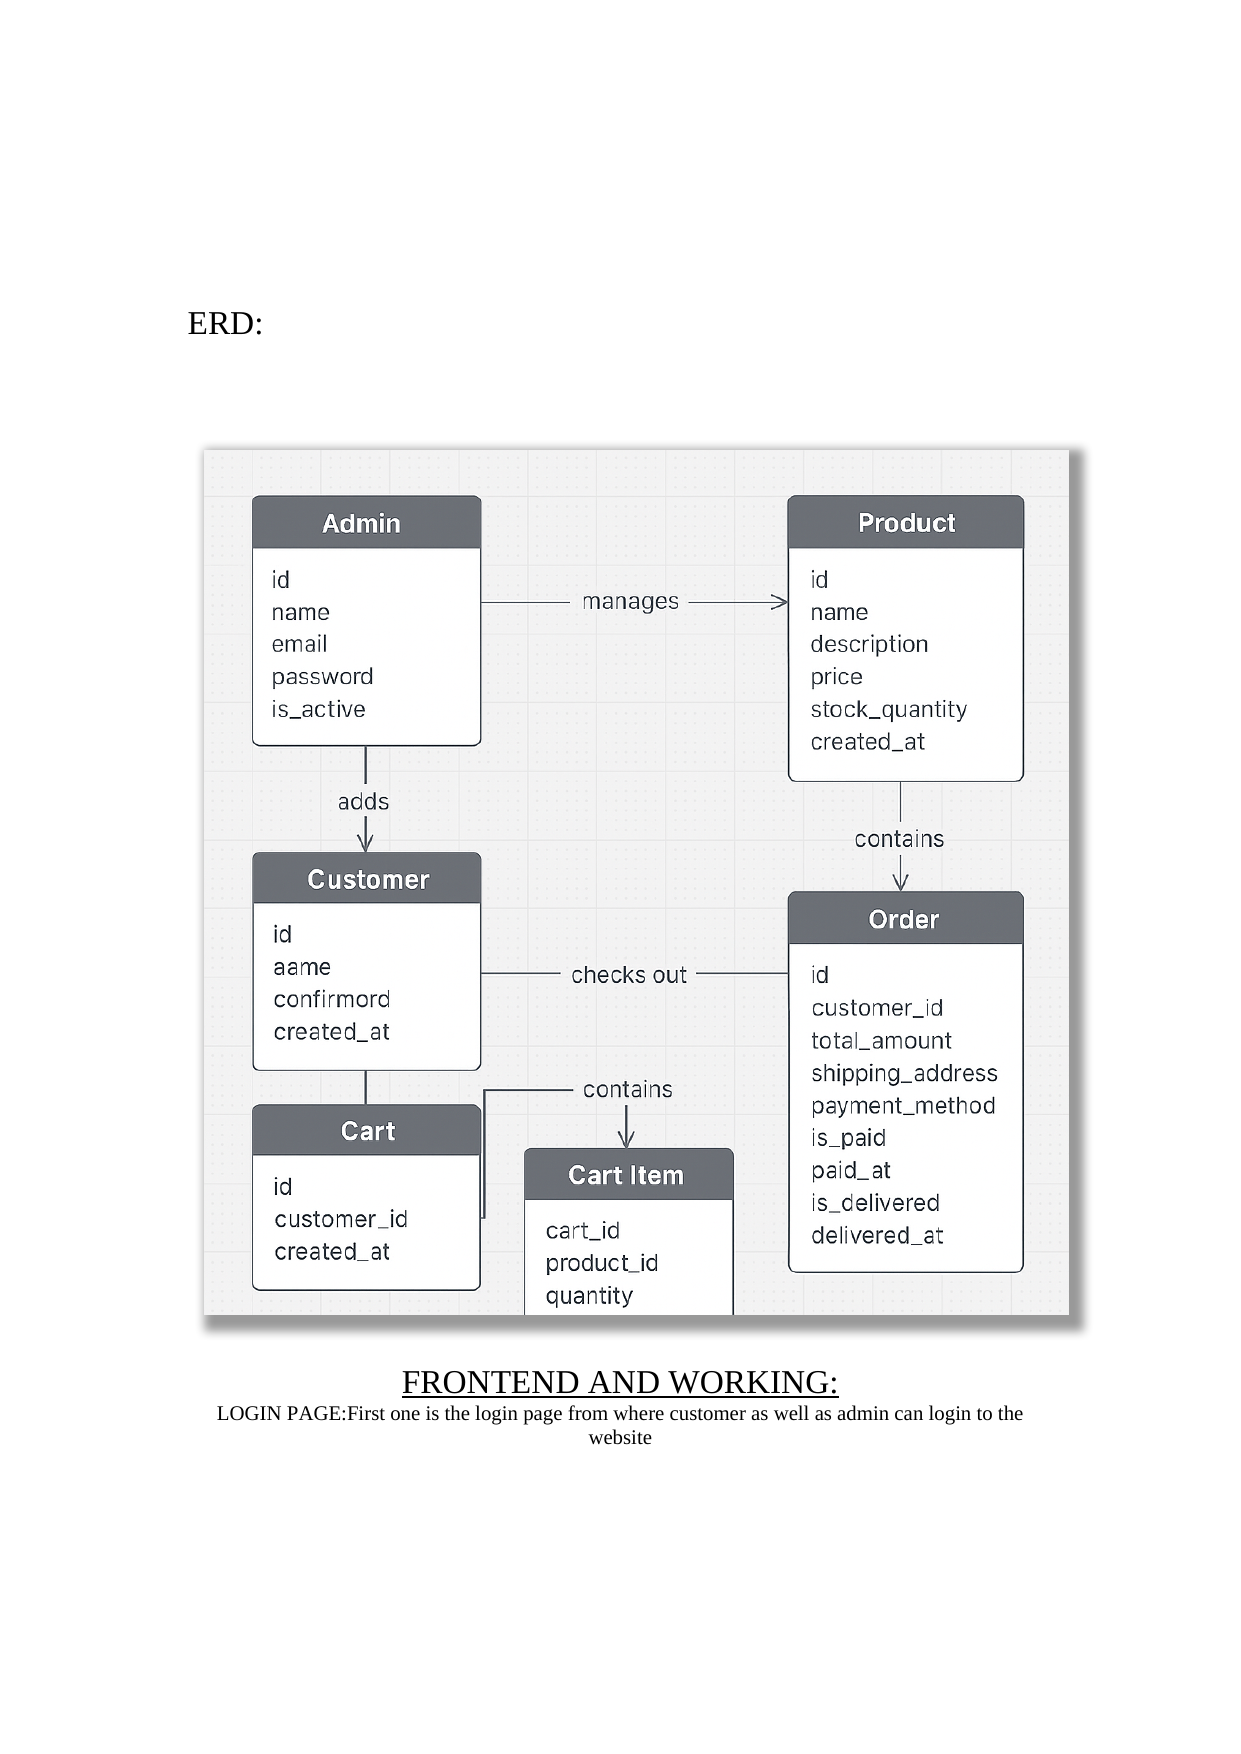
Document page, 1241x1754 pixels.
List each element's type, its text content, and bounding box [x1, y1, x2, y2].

text LOGIN PAGE:First one is the login page from where customer as well as admin can login to the website [187, 1401, 1053, 1449]
text FRONTEND AND WORKING: [187, 1362, 1053, 1401]
text ERD: [187, 303, 1053, 342]
picture [204, 450, 1069, 1315]
